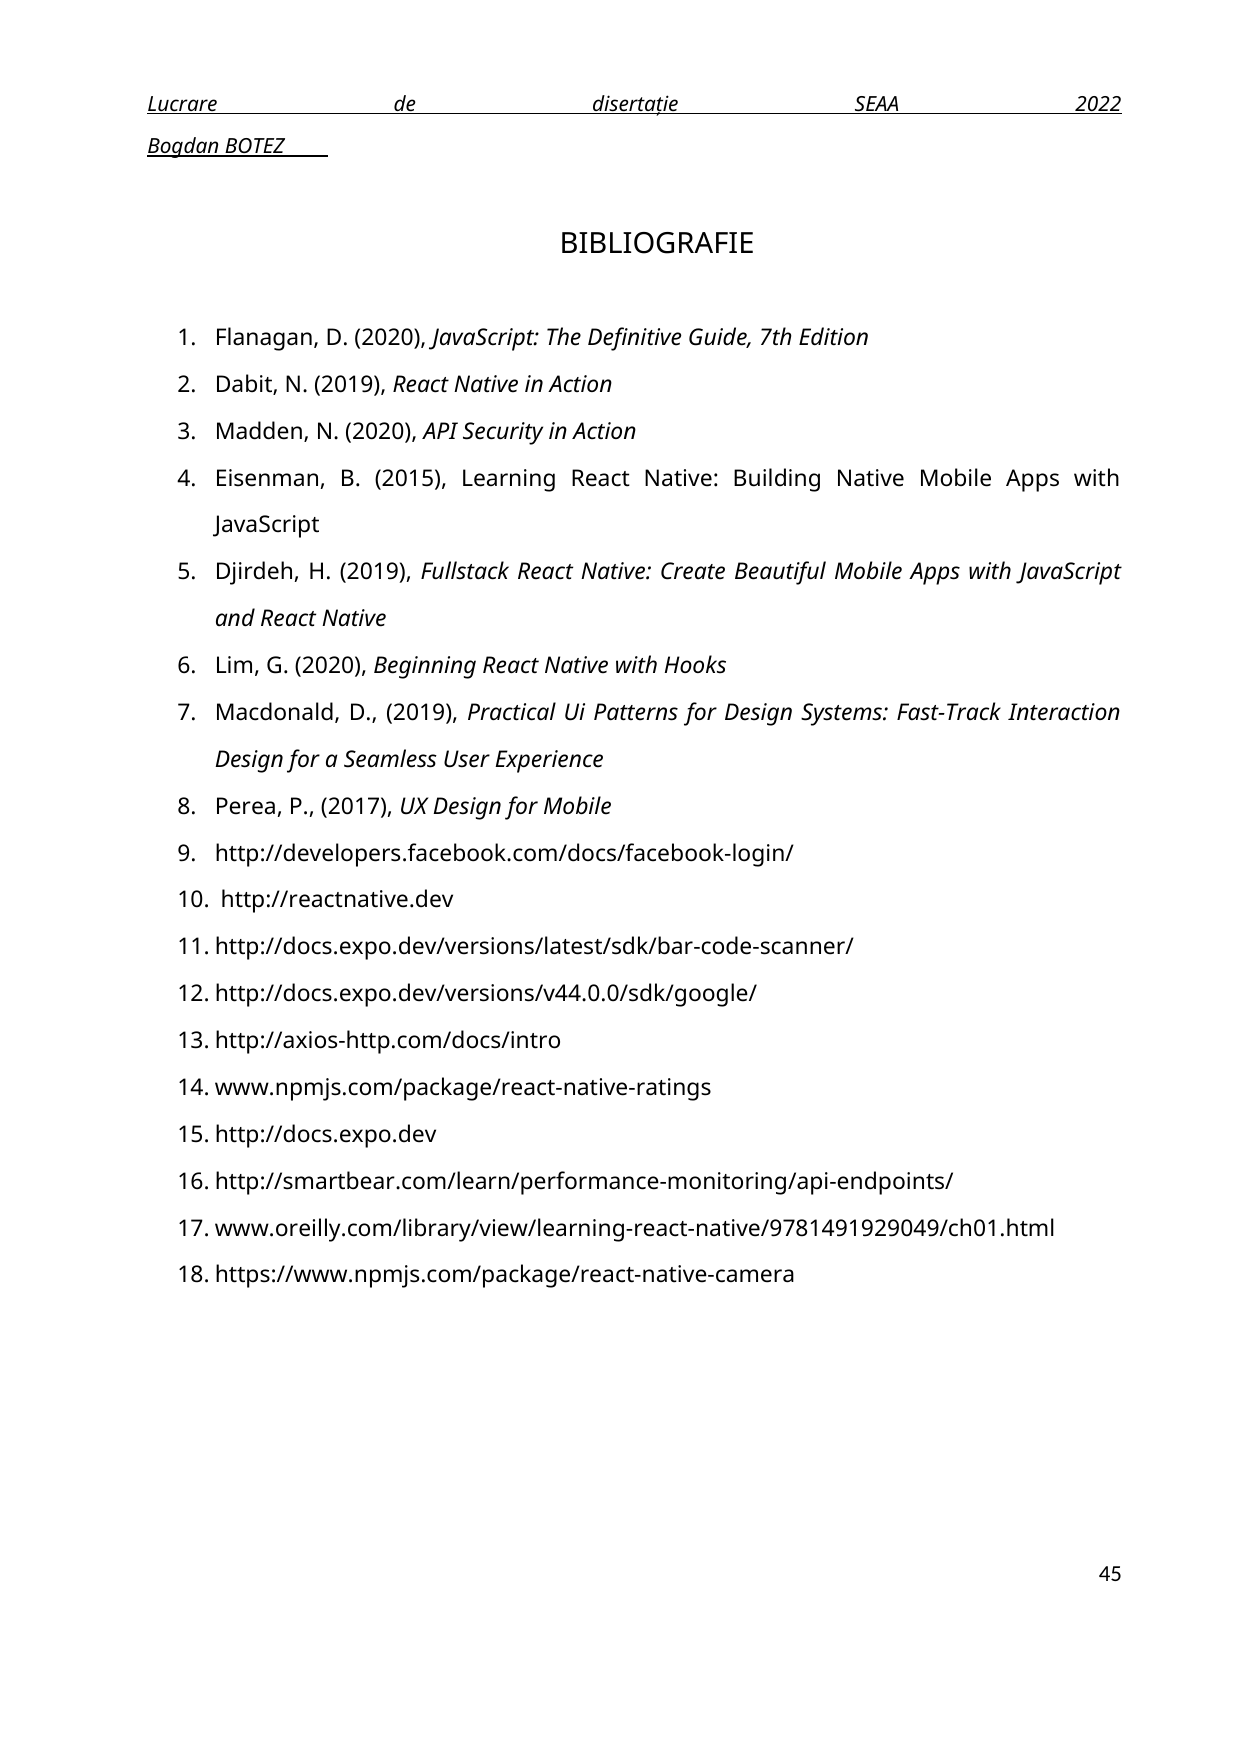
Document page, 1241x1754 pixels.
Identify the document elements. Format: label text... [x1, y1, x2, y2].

list http://axios-http.com/docs/intro [177, 1024, 1122, 1055]
list http://docs.expo.dev/versions/latest/sdk/bar-code-scanner/ [177, 930, 1122, 961]
list http://reactnative.dev [177, 883, 1122, 914]
list Perea, P., (2017), UX Design for Mobile [177, 789, 1122, 821]
list Madden, N. (2020), API Security in Action [177, 414, 1122, 446]
list Djirdeh, H. (2019), Fullstack React Native: Create Beautiful Mobile Apps with JavaScript and React Native [177, 555, 1122, 633]
list Macdonald, D., (2019), Practical Ui Patterns for Design Systems: Fast-Track Interaction Design for a Seamless User Experience [177, 696, 1122, 774]
list http://docs.expo.dev [177, 1118, 1122, 1149]
list Flanagan, D. (2020), JavaScript: The Definitive Guide, 7th Edition [177, 321, 1122, 352]
list http://developers.facebook.com/docs/facebook-login/ [177, 836, 1122, 868]
list Lim, G. (2020), Beginning React Native with Hooks [177, 649, 1122, 680]
list www.npmjs.com/package/react-native-ratings [177, 1071, 1122, 1102]
list http://docs.expo.dev/versions/v44.0.0/sdk/google/ [177, 977, 1122, 1008]
list Dabit, N. (2019), React Native in Action [177, 368, 1122, 399]
list https://www.npmjs.com/package/react-native-camera [177, 1258, 1122, 1289]
list http://smartbear.com/learn/performance-monitoring/api-endpoints/ [177, 1164, 1122, 1196]
list Eisenman, B. (2015), Learning React Native: Building Native Mobile Apps with JavaScript [177, 461, 1122, 539]
list www.oreilly.com/library/view/learning-react-native/9781491929049/ch01.html [177, 1211, 1122, 1243]
subtitle BIBLIOGRAFIE [147, 222, 1122, 262]
